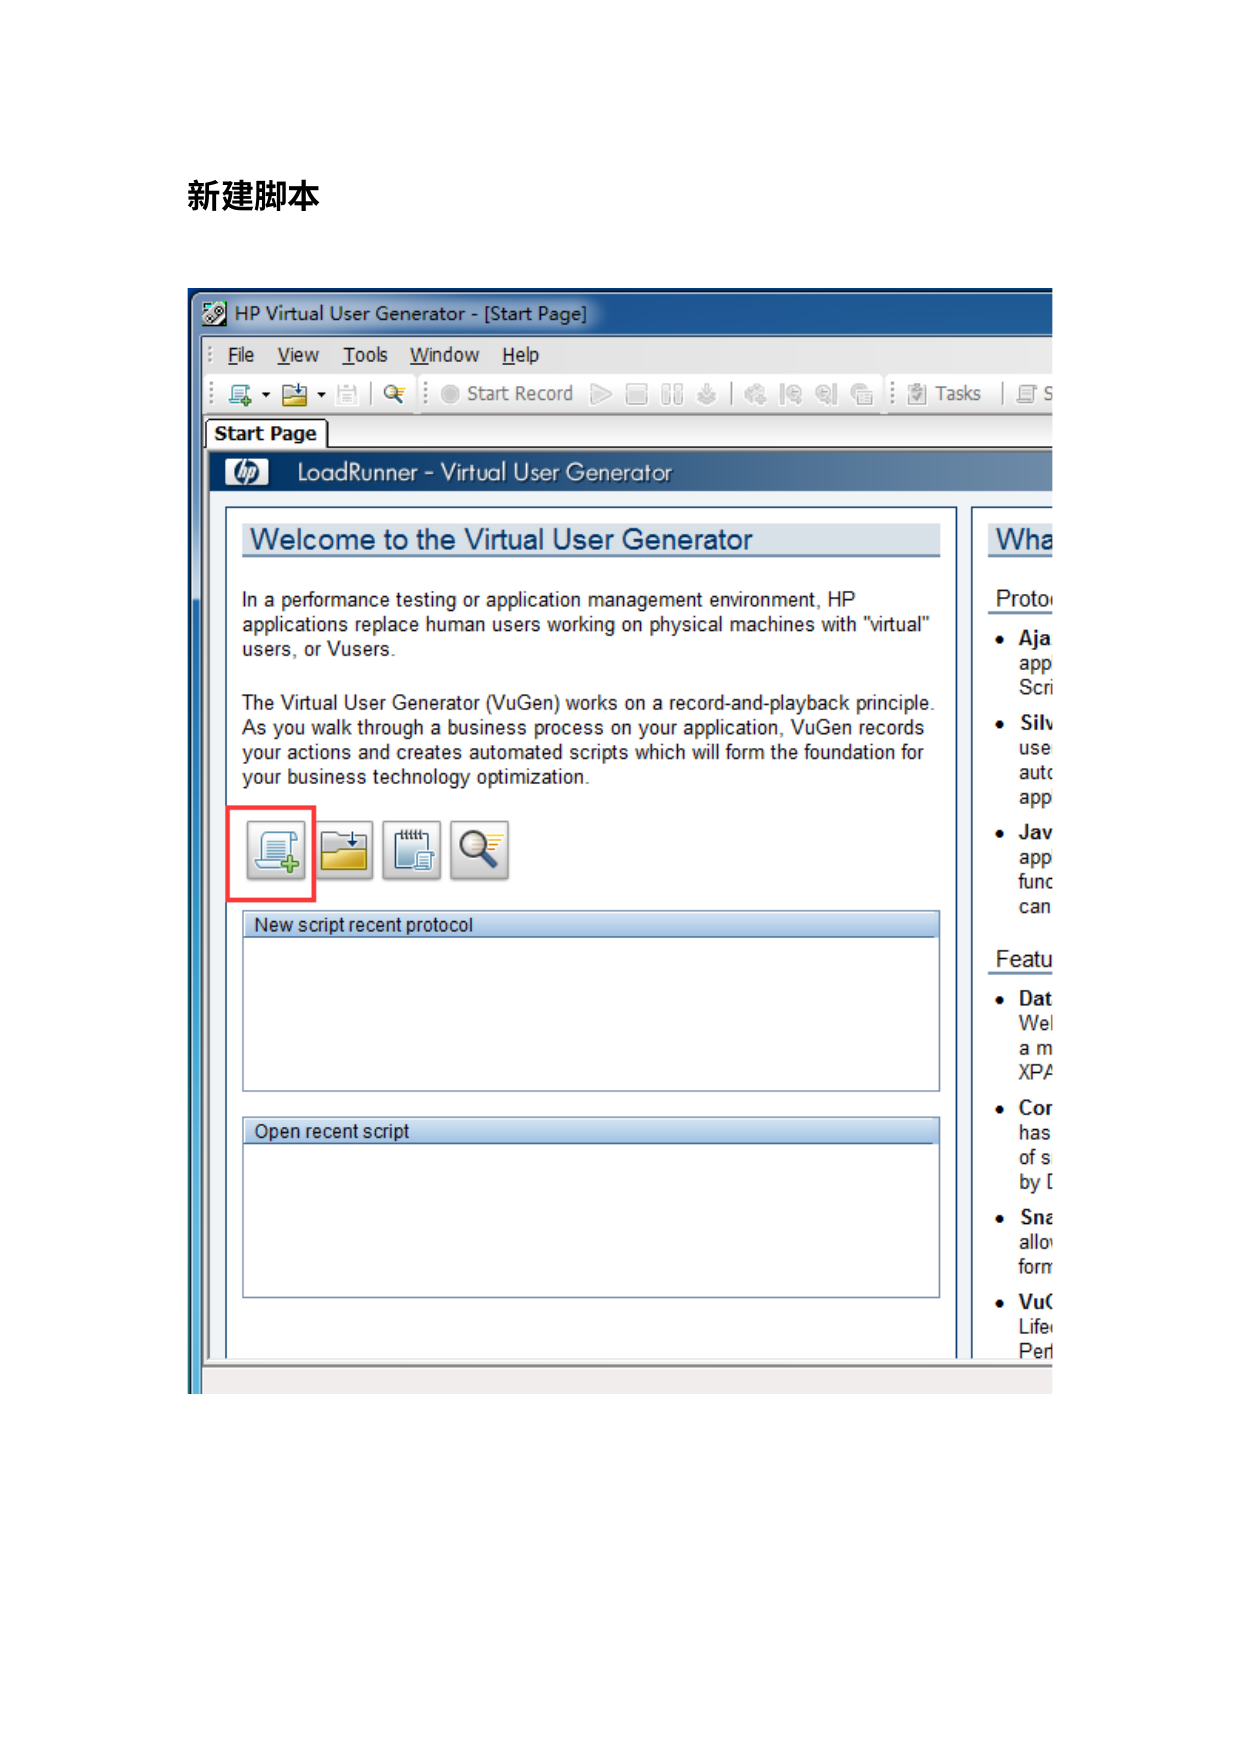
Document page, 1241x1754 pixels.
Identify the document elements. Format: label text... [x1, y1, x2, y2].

subtitle 新建脚本 [187, 162, 1053, 227]
picture [187, 288, 1053, 1394]
